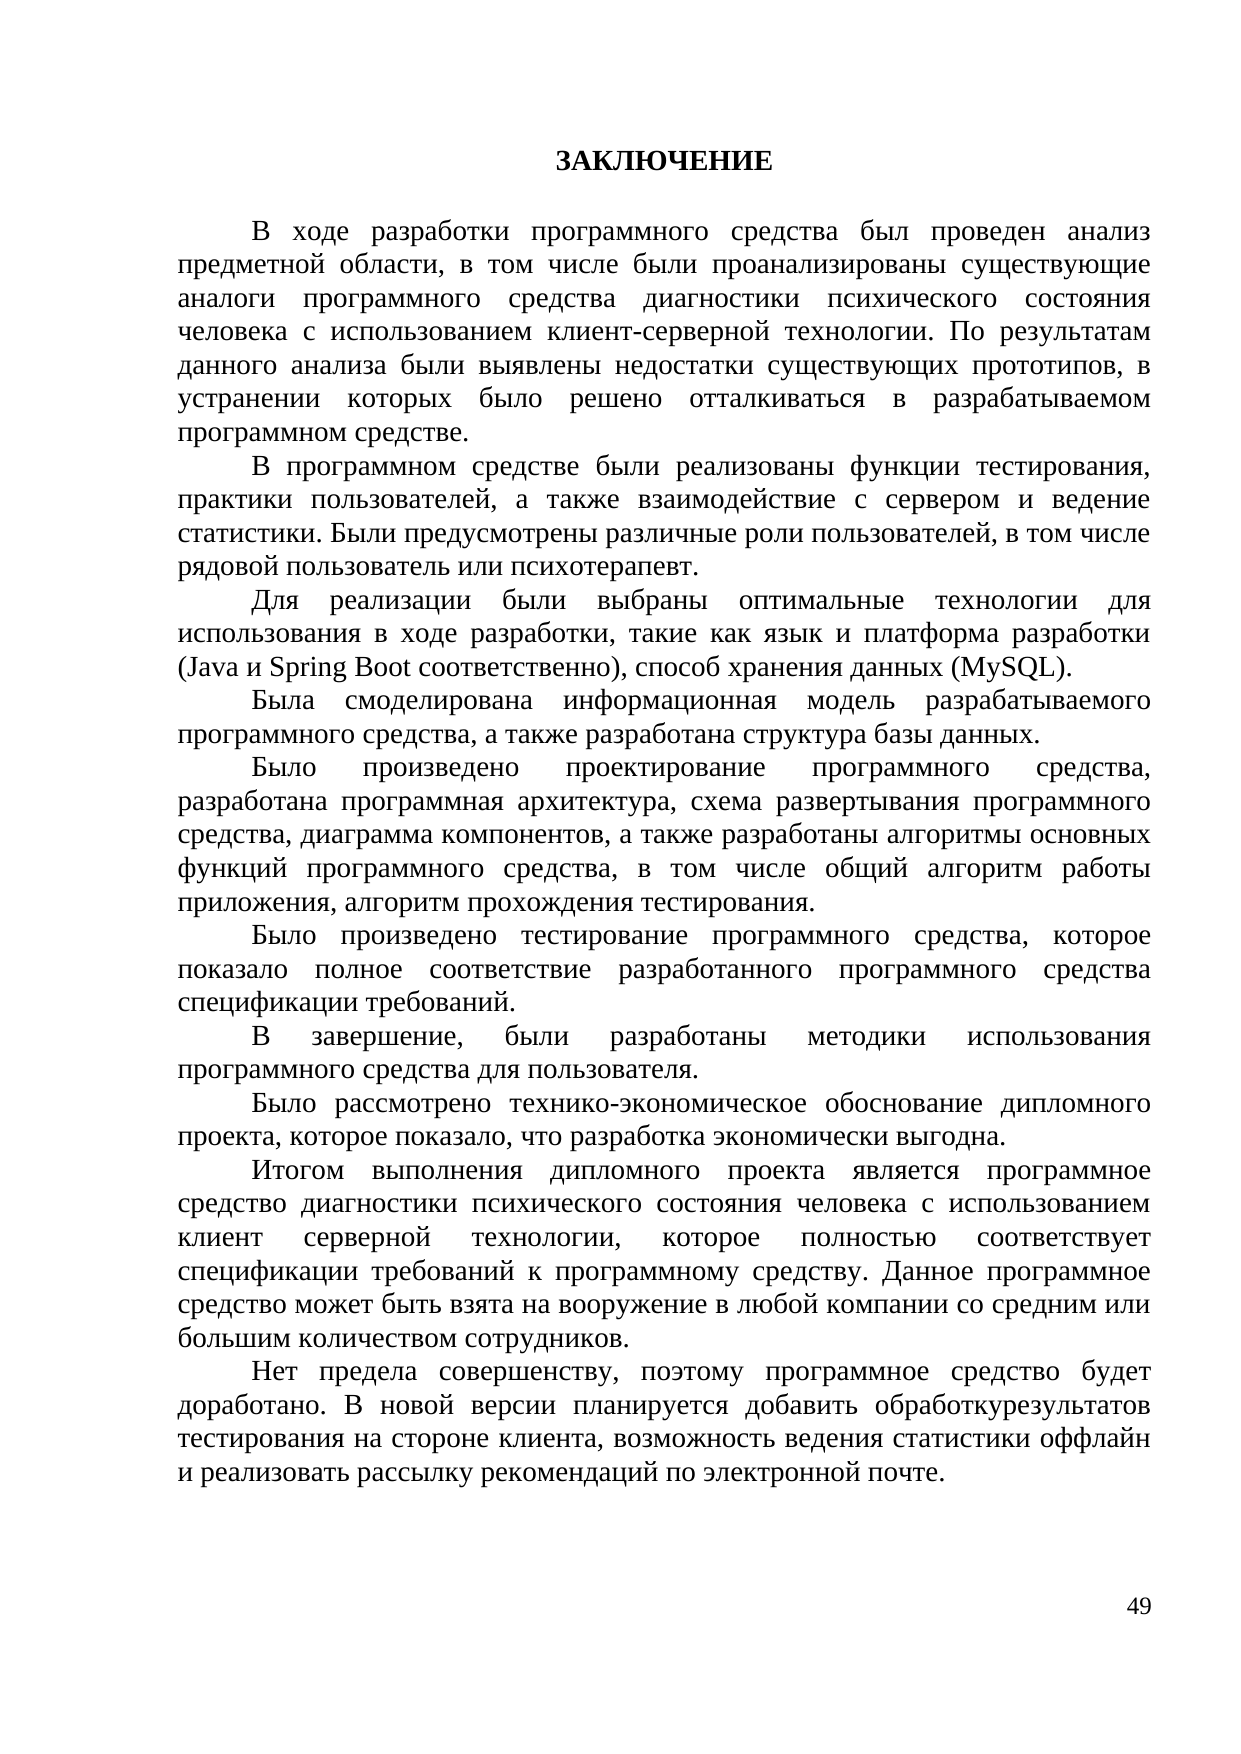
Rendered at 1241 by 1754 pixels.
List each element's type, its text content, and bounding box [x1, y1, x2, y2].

text Для реализации были выбраны оптимальные технологии для использования в ходе разработки, такие как язык и платформа разработки (Java и Spring Boot соответственно), способ хранения данных (MySQL). [177, 582, 1152, 682]
text Было произведено проектирование программного средства, разработана программная архитектура, схема развертывания программного средства, диаграмма компонентов, а также разработаны алгоритмы основных функций программного средства, в том числе общий алгоритм работы приложения, алгоритм прохождения тестирования. [177, 749, 1152, 917]
text Было рассмотрено технико-экономическое обоснование дипломного проекта, которое показало, что разработка экономически выгодна. [177, 1085, 1152, 1152]
text Итогом выполнения дипломного проекта является программное средство диагностики психического состояния человека с использованием клиент серверной технологии, которое полностью соответствует спецификации требований к программному средству. Данное программное средство может быть взята на вооружение в любой компании со средним или большим количеством сотрудников. [177, 1152, 1152, 1353]
text В ходе разработки программного средства был проведен анализ предметной области, в том числе были проанализированы существующие аналоги программного средства диагностики психического состояния человека с использованием клиент-серверной технологии. По результатам данного анализа были выявлены недостатки существующих прототипов, в устранении которых было решено отталкиваться в разрабатываемом программном средстве. [177, 213, 1152, 448]
text В программном средстве были реализованы функции тестирования, практики пользователей, а также взаимодействие с сервером и ведение статистики. Были предусмотрены различные роли пользователей, в том числе рядовой пользователь или психотерапевт. [177, 448, 1152, 582]
text Была смоделирована информационная модель разрабатываемого программного средства, а также разработана структура базы данных. [177, 682, 1152, 749]
text В завершение, были разработаны методики использования программного средства для пользователя. [177, 1018, 1152, 1085]
list Заключение [177, 143, 1152, 177]
text Было произведено тестирование программного средства, которое показало полное соответствие разработанного программного средства спецификации требований. [177, 917, 1152, 1018]
text Нет предела совершенству, поэтому программное средство будет доработано. В новой версии планируется добавить обработкурезультатов тестирования на стороне клиента, возможность ведения статистики оффлайн и реализовать рассылку рекомендаций по электронной почте. [177, 1353, 1152, 1487]
